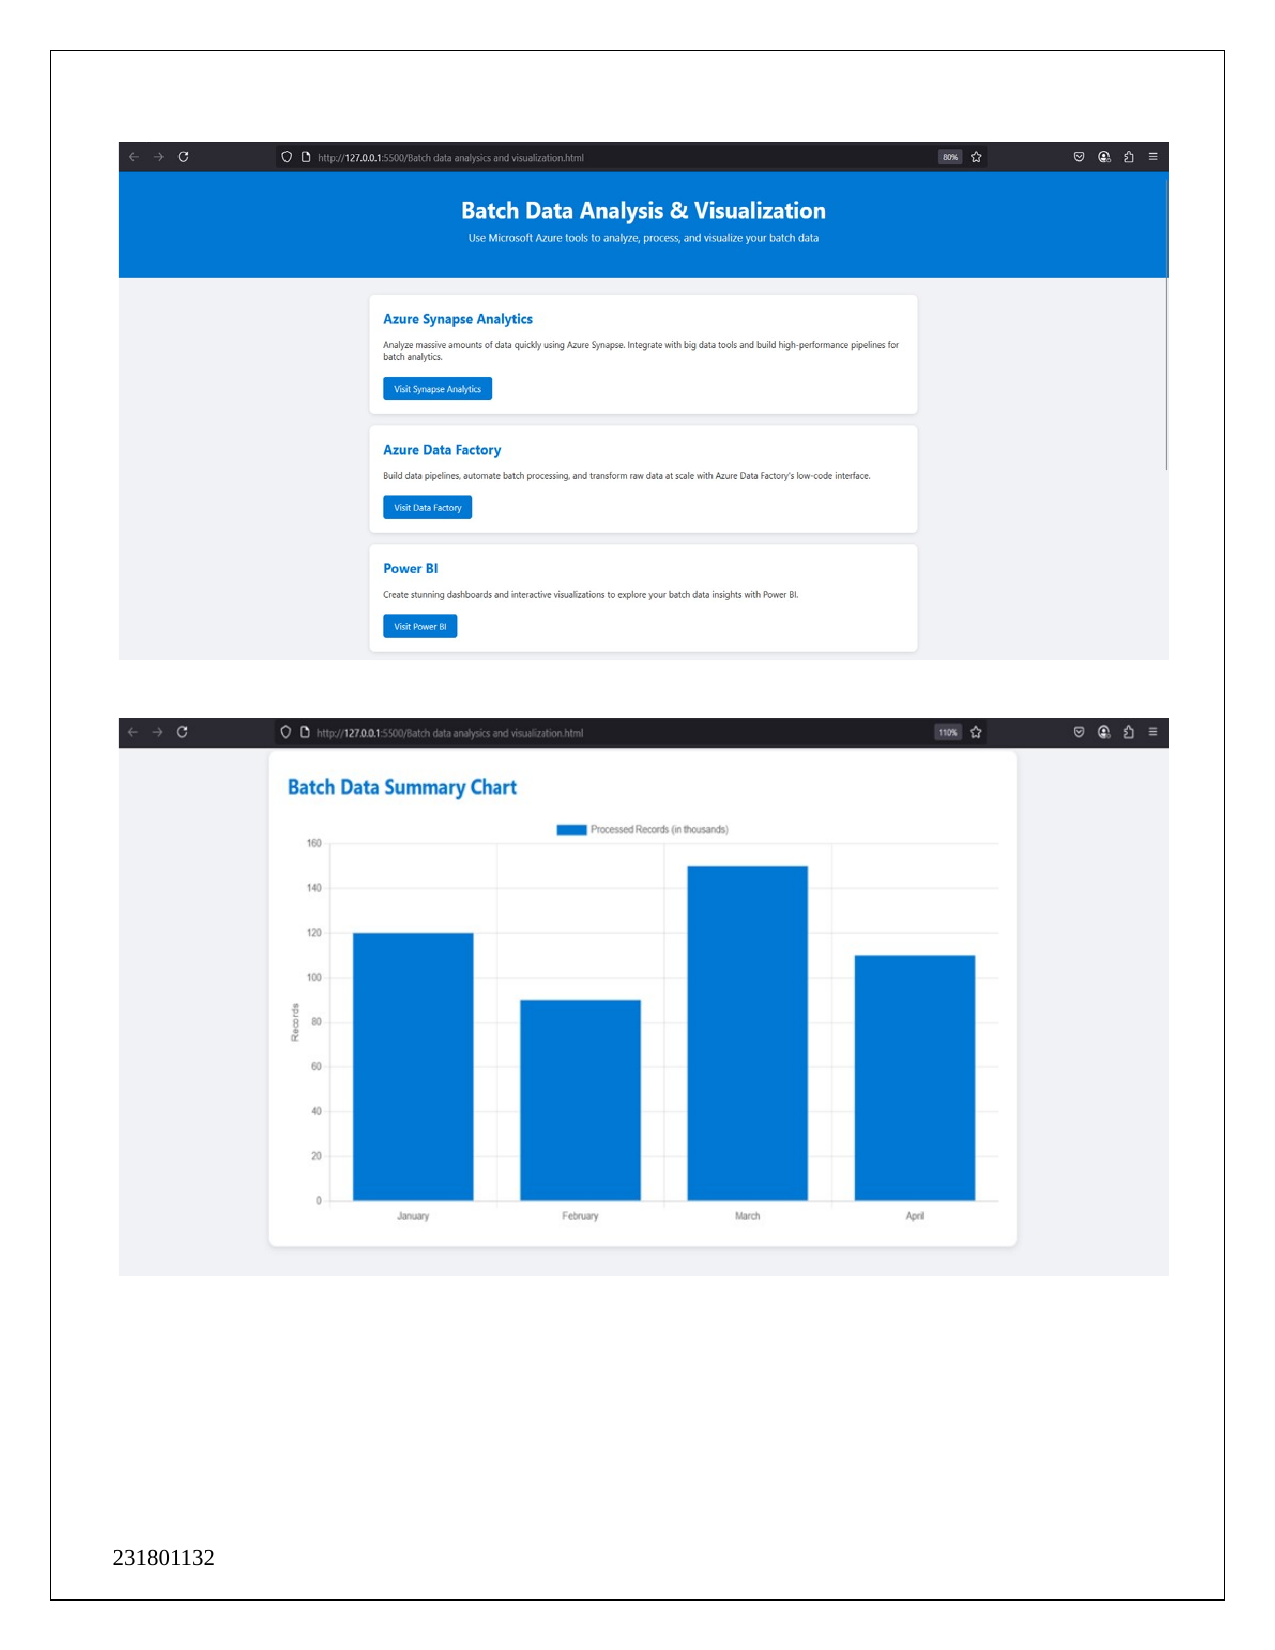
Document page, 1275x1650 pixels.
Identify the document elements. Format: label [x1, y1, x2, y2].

picture [118, 142, 1169, 660]
picture [118, 718, 1169, 1276]
